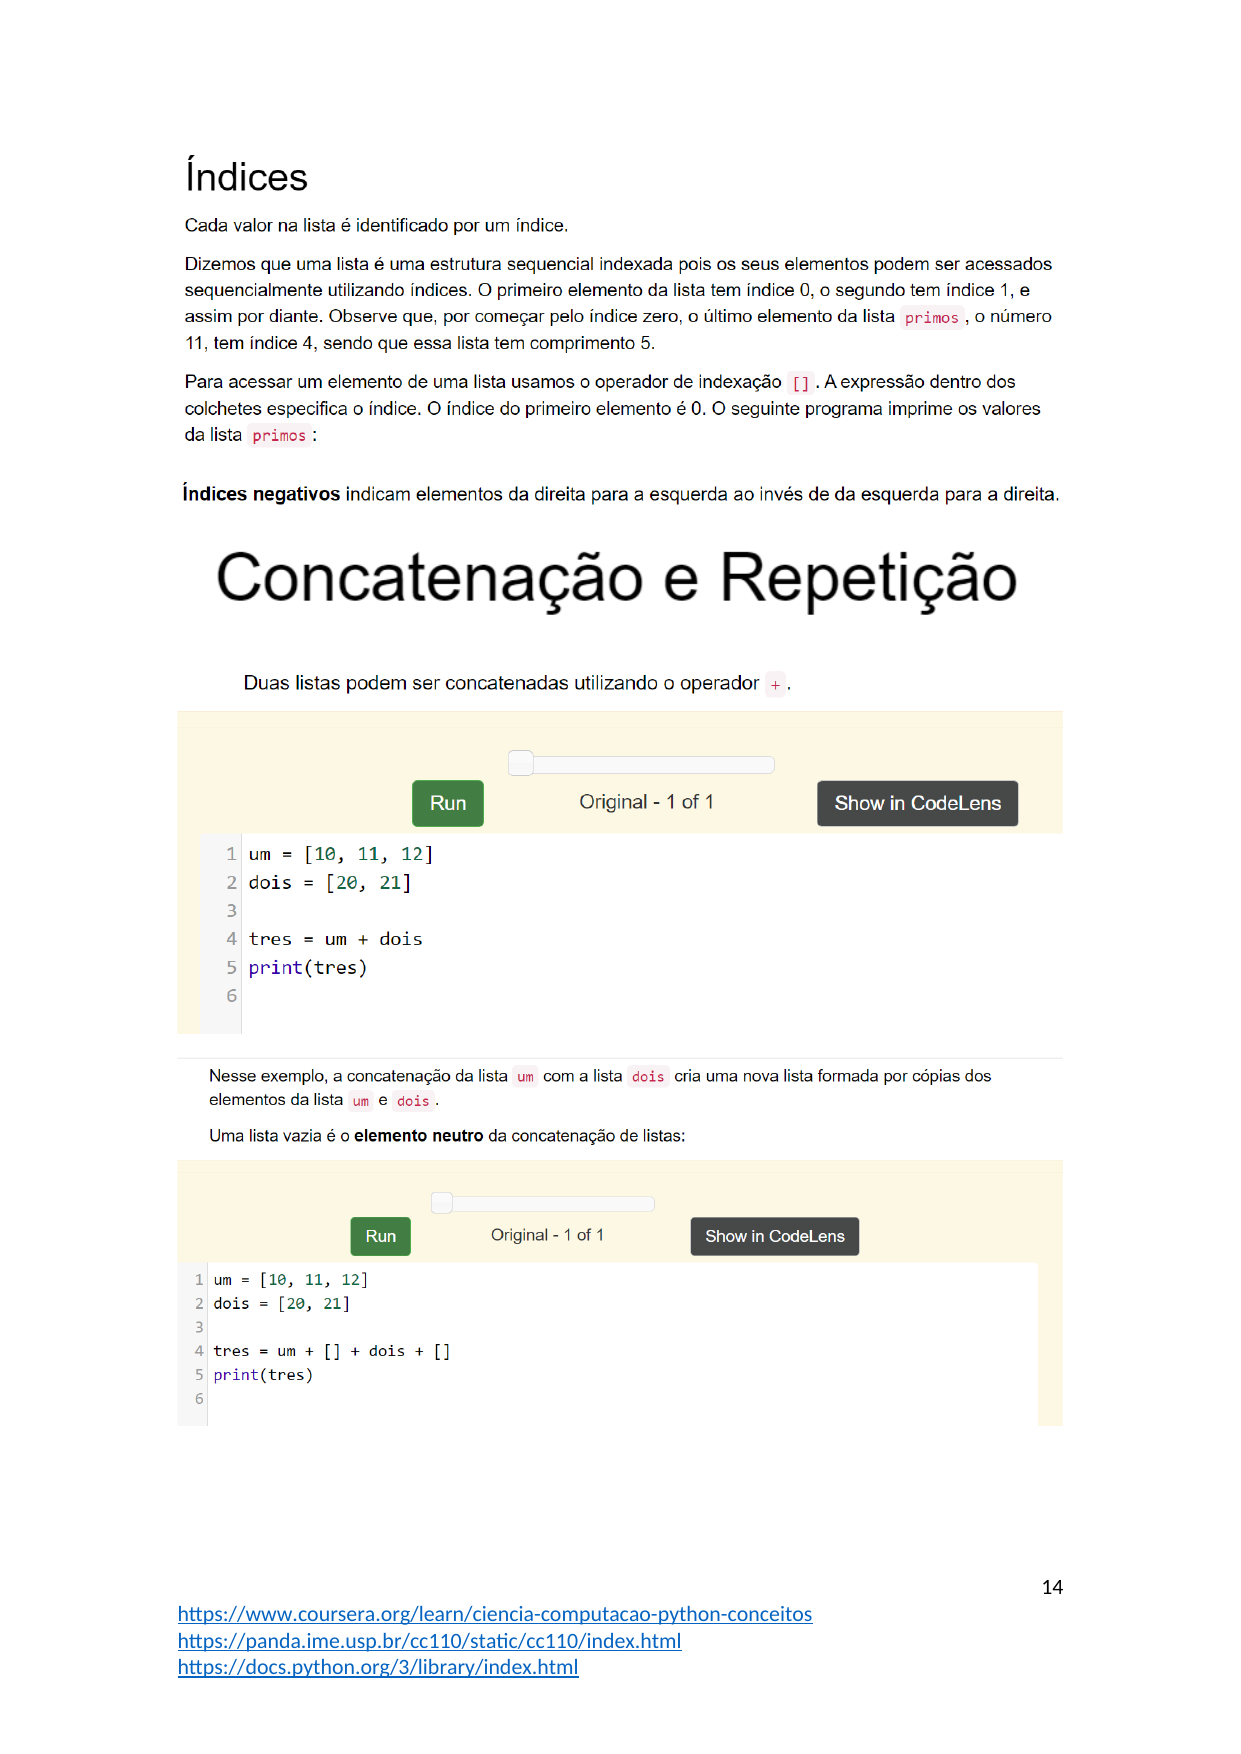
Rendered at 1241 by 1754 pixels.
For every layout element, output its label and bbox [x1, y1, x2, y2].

picture [177, 1057, 1063, 1426]
picture [177, 651, 1063, 1034]
picture [177, 473, 1063, 515]
picture [177, 538, 1063, 629]
picture [177, 147, 1063, 450]
